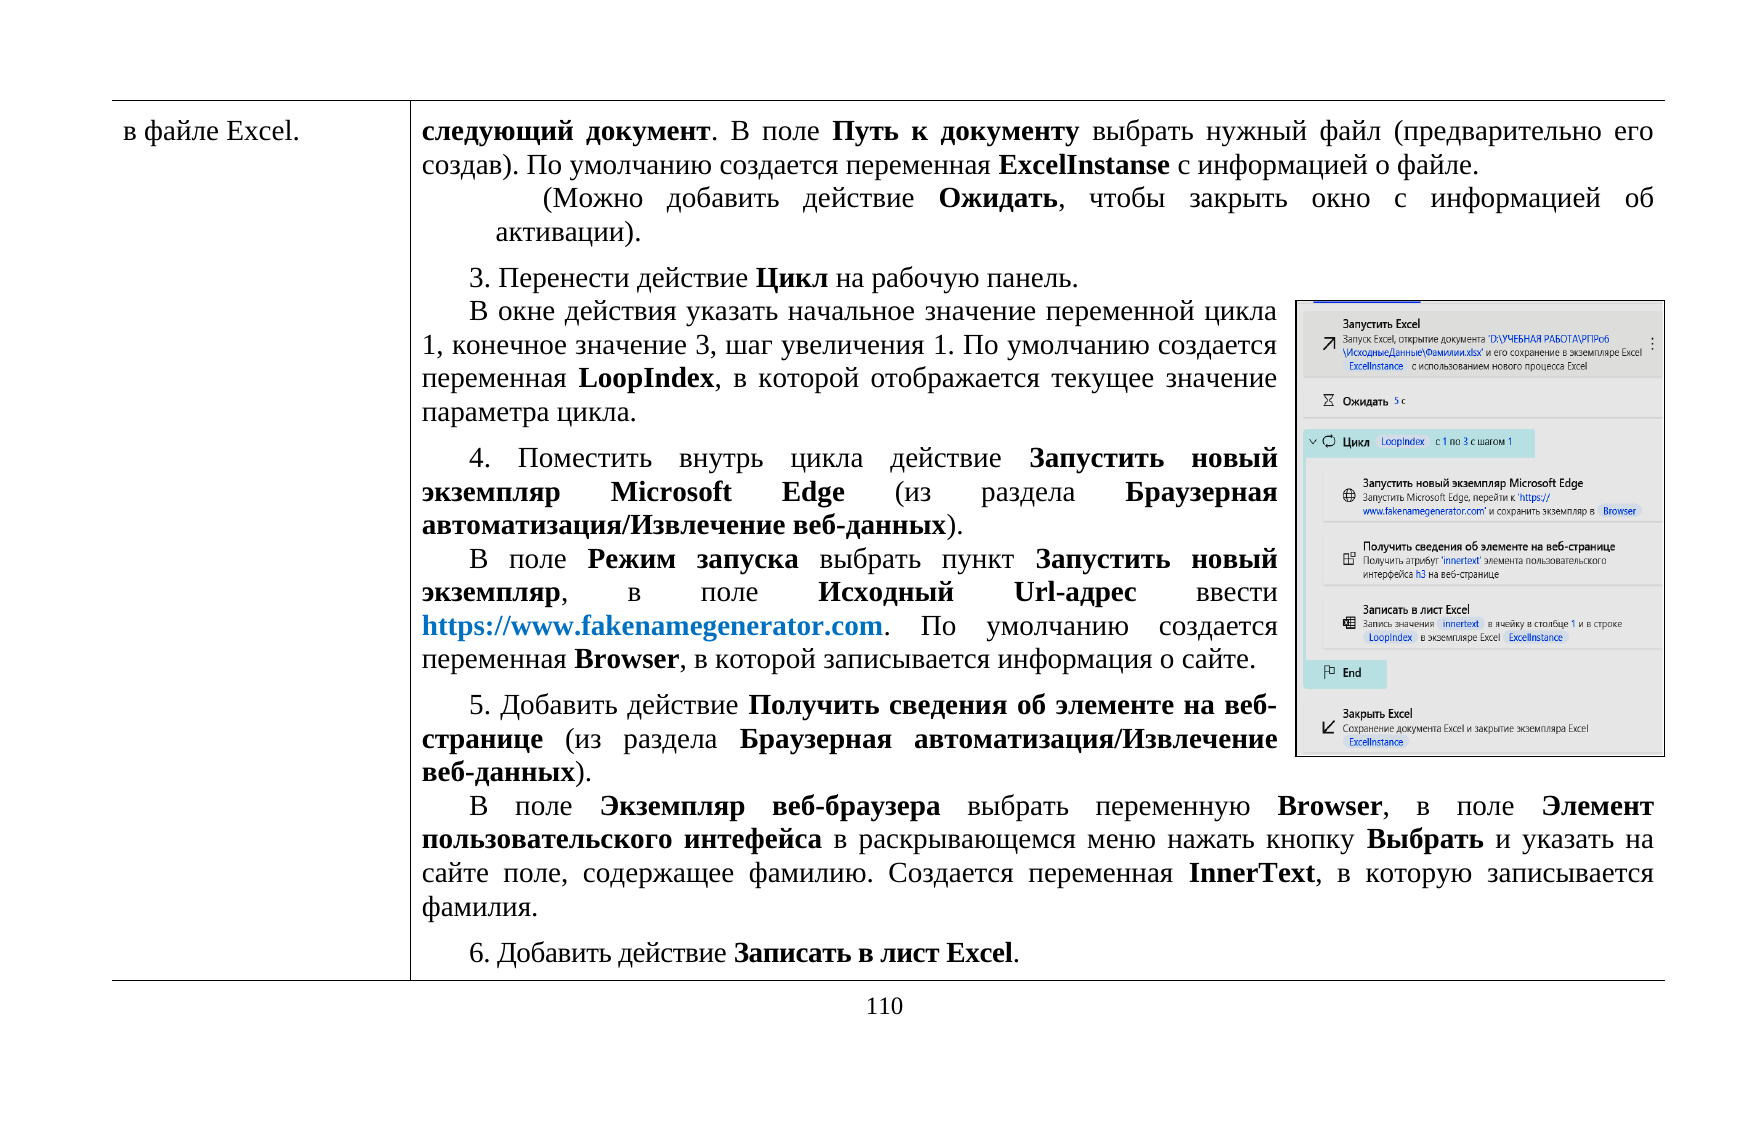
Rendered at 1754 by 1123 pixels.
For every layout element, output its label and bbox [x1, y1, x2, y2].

picture [1297, 301, 1664, 756]
table_cell [112, 101, 410, 980]
table_cell [411, 101, 1665, 980]
